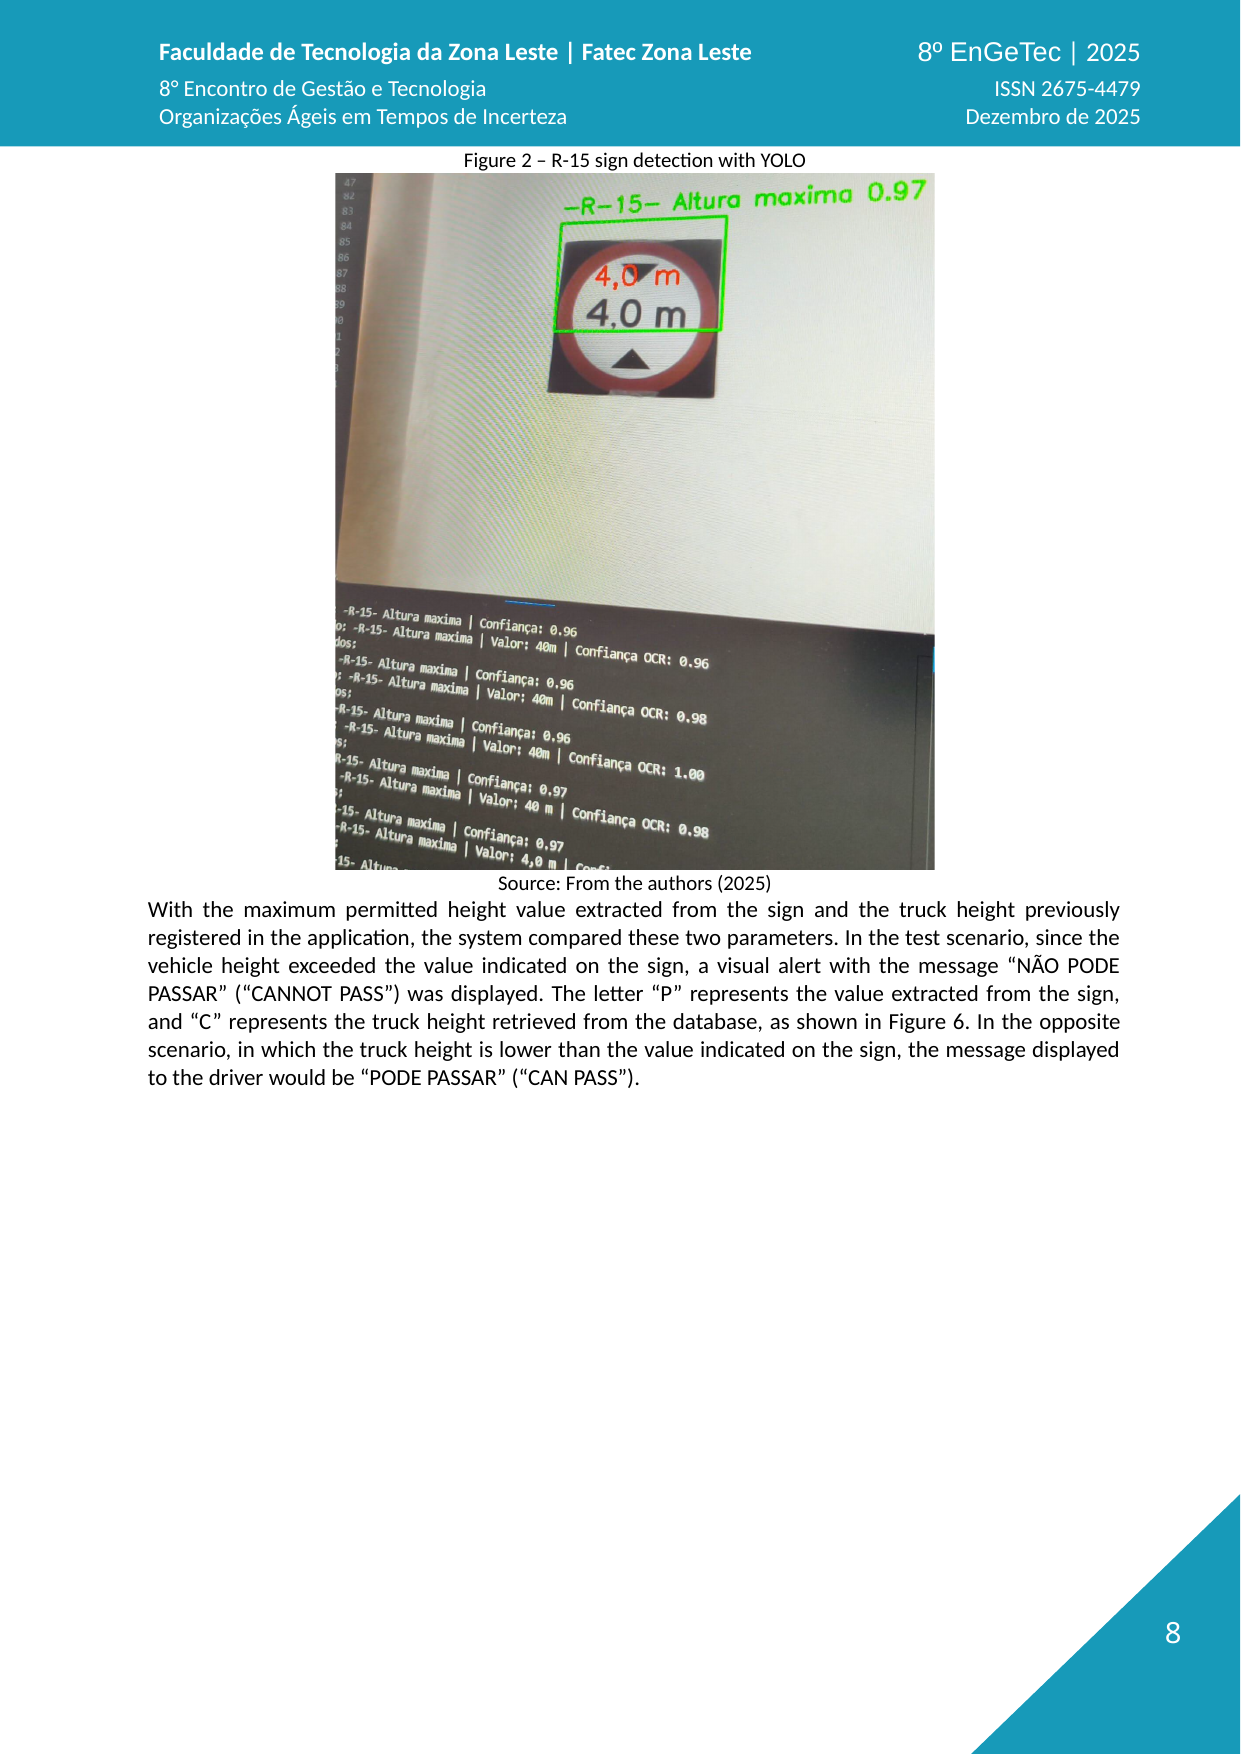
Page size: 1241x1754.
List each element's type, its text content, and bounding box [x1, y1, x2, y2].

text Source: From the authors (2025) [148, 870, 1122, 895]
